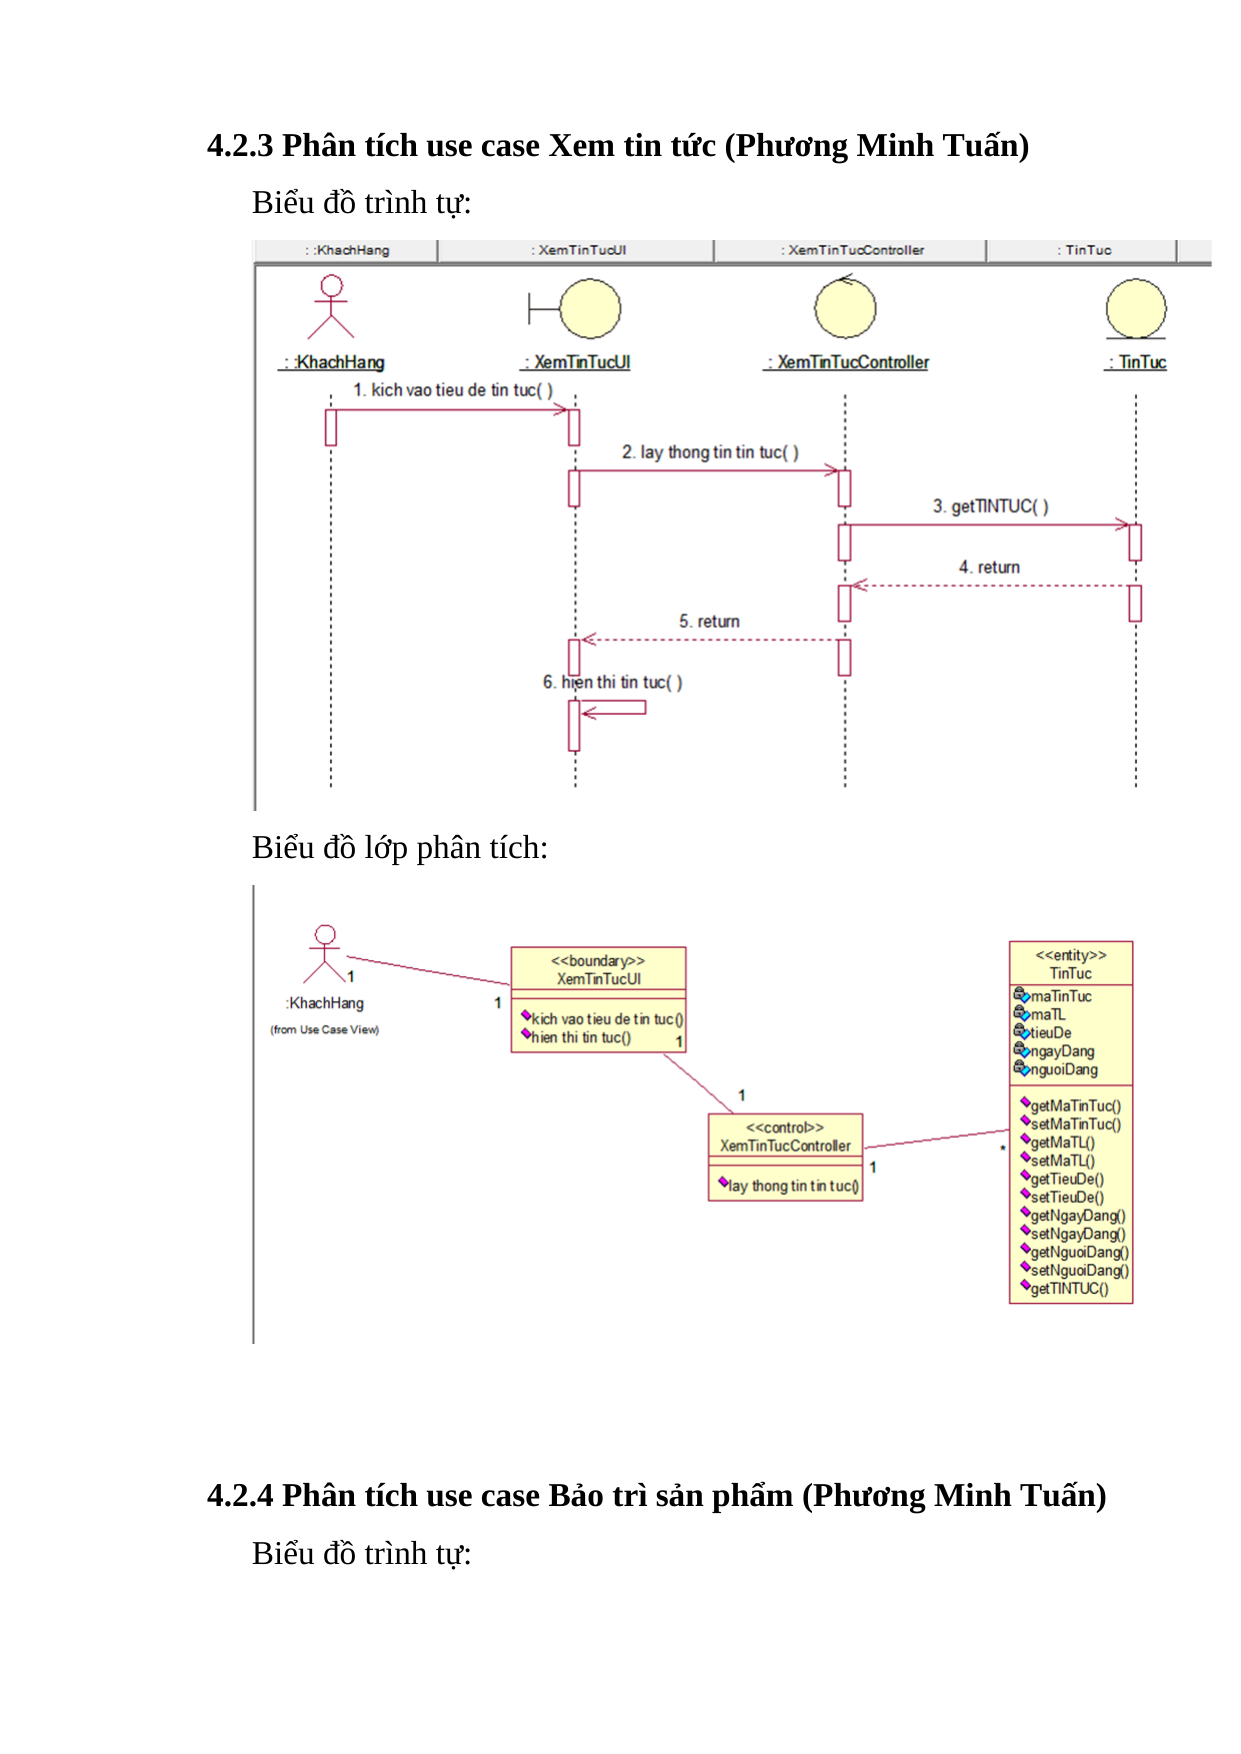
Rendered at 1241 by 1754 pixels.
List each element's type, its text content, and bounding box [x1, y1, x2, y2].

list Phân tích use case Xem tin tức (Phương Minh Tuấn) [207, 125, 1167, 163]
text Biểu đồ trình tự: [252, 183, 1167, 221]
picture [251, 240, 1212, 811]
text Biểu đồ lớp phân tích: [252, 828, 1167, 866]
list Phân tích use case Bảo trì sản phẩm (Phương Minh Tuấn) [207, 1475, 1167, 1514]
text Biểu đồ trình tự: [207, 1533, 1167, 1571]
picture [251, 885, 1212, 1344]
